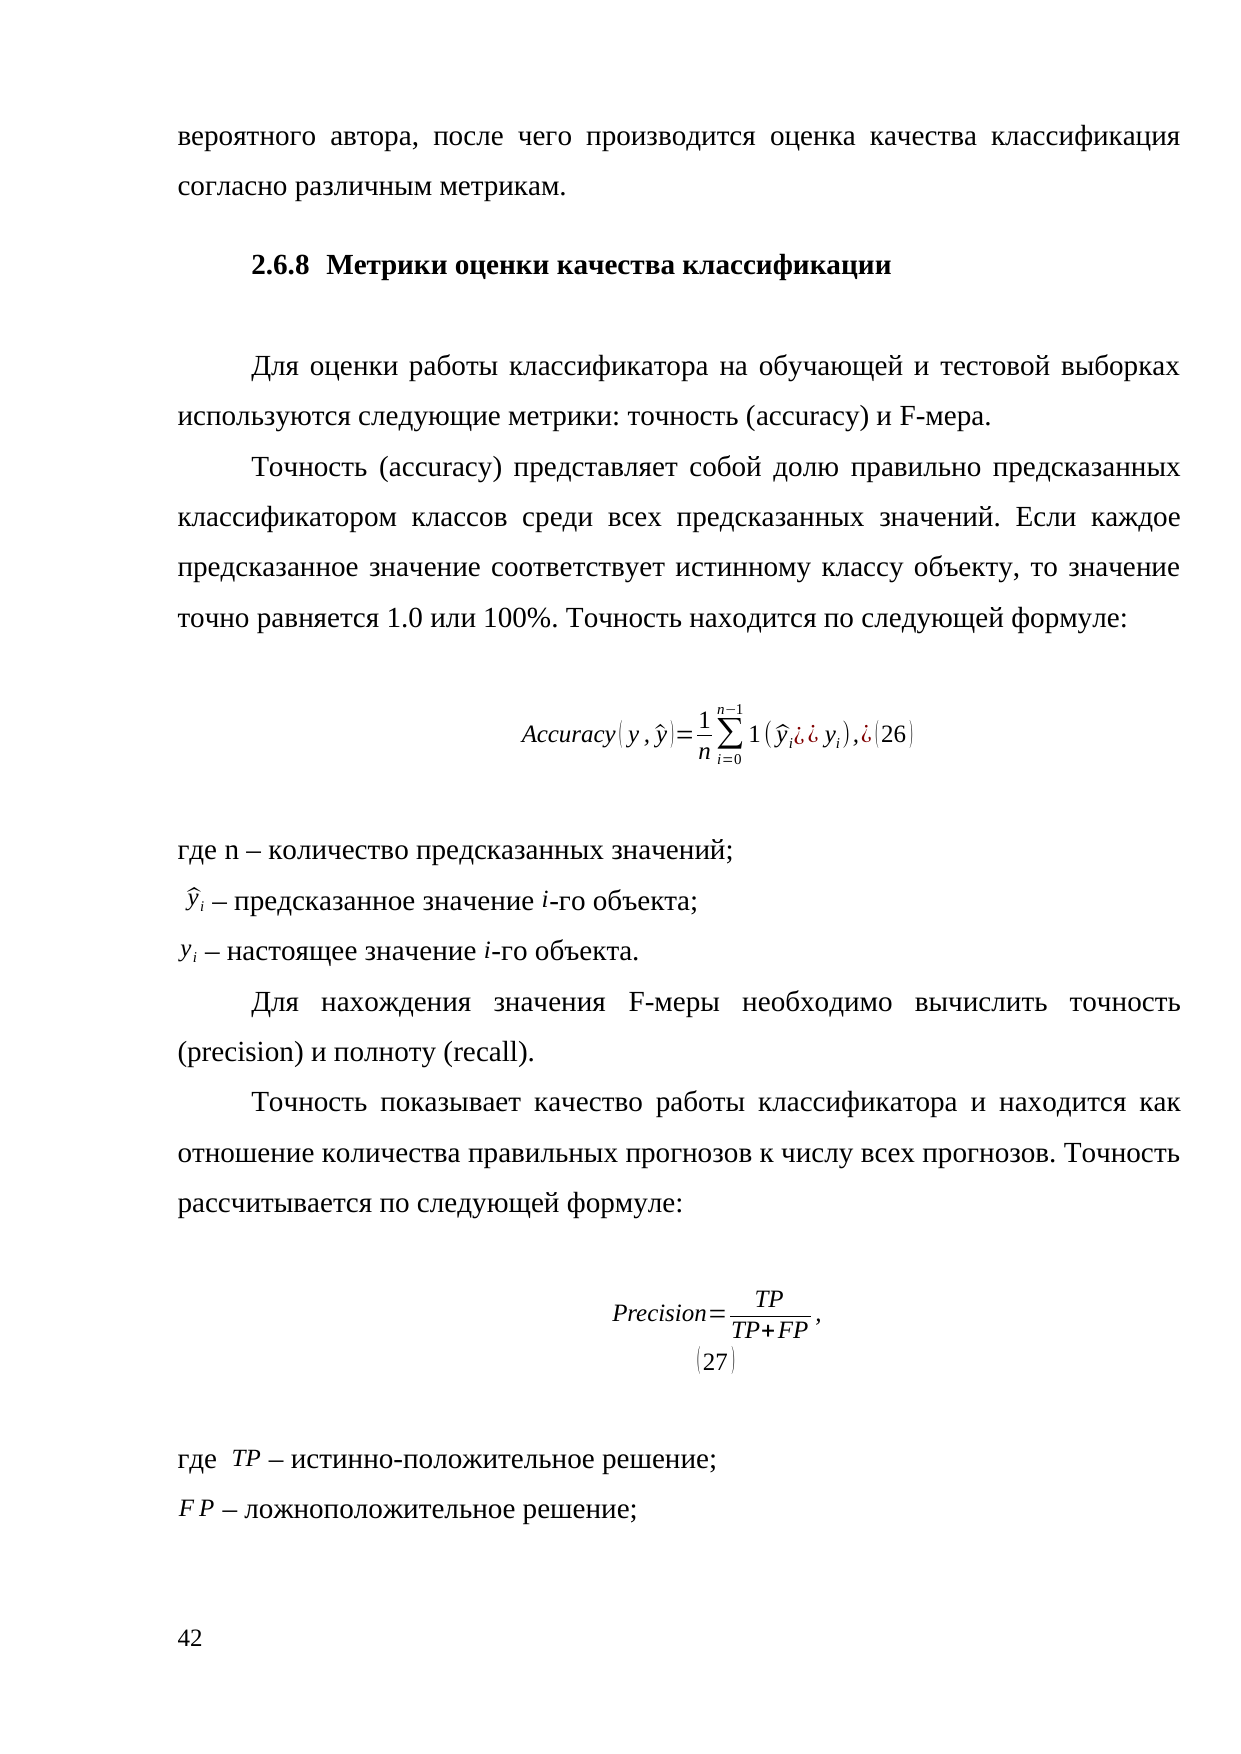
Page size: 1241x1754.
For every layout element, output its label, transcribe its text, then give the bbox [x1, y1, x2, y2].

text – ложноположительное решение; [177, 1492, 1181, 1525]
text Точность показывает качество работы классификатора и находится как отношение количества правильных прогнозов к числу всех прогнозов. Точность рассчитывается по следующей формуле: [177, 1084, 1181, 1219]
text где – истинно-положительное решение; [177, 1441, 1181, 1475]
subtitle Метрики оценки качества классификации [251, 247, 1181, 281]
text – настоящее значение -го объекта. [177, 933, 1181, 967]
text Для оценки работы классификатора на обучающей и тестовой выборках используются следующие метрики: точность (accuracy) и F-мера. [177, 348, 1181, 432]
text – предсказанное значение -го объекта; [177, 883, 1181, 916]
text Точность (accuracy) представляет собой долю правильно предсказанных классификатором классов среди всех предсказанных значений. Если каждое предсказанное значение соответствует истинному классу объекту, то значение точно равняется 1.0 или 100%. Точность находится по следующей формуле: [177, 449, 1181, 633]
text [177, 118, 1181, 202]
text где n – количество предсказанных значений; [177, 832, 1181, 866]
text Для нахождения значения F-меры необходимо вычислить точность (precision) и полноту (recall). [177, 984, 1181, 1068]
